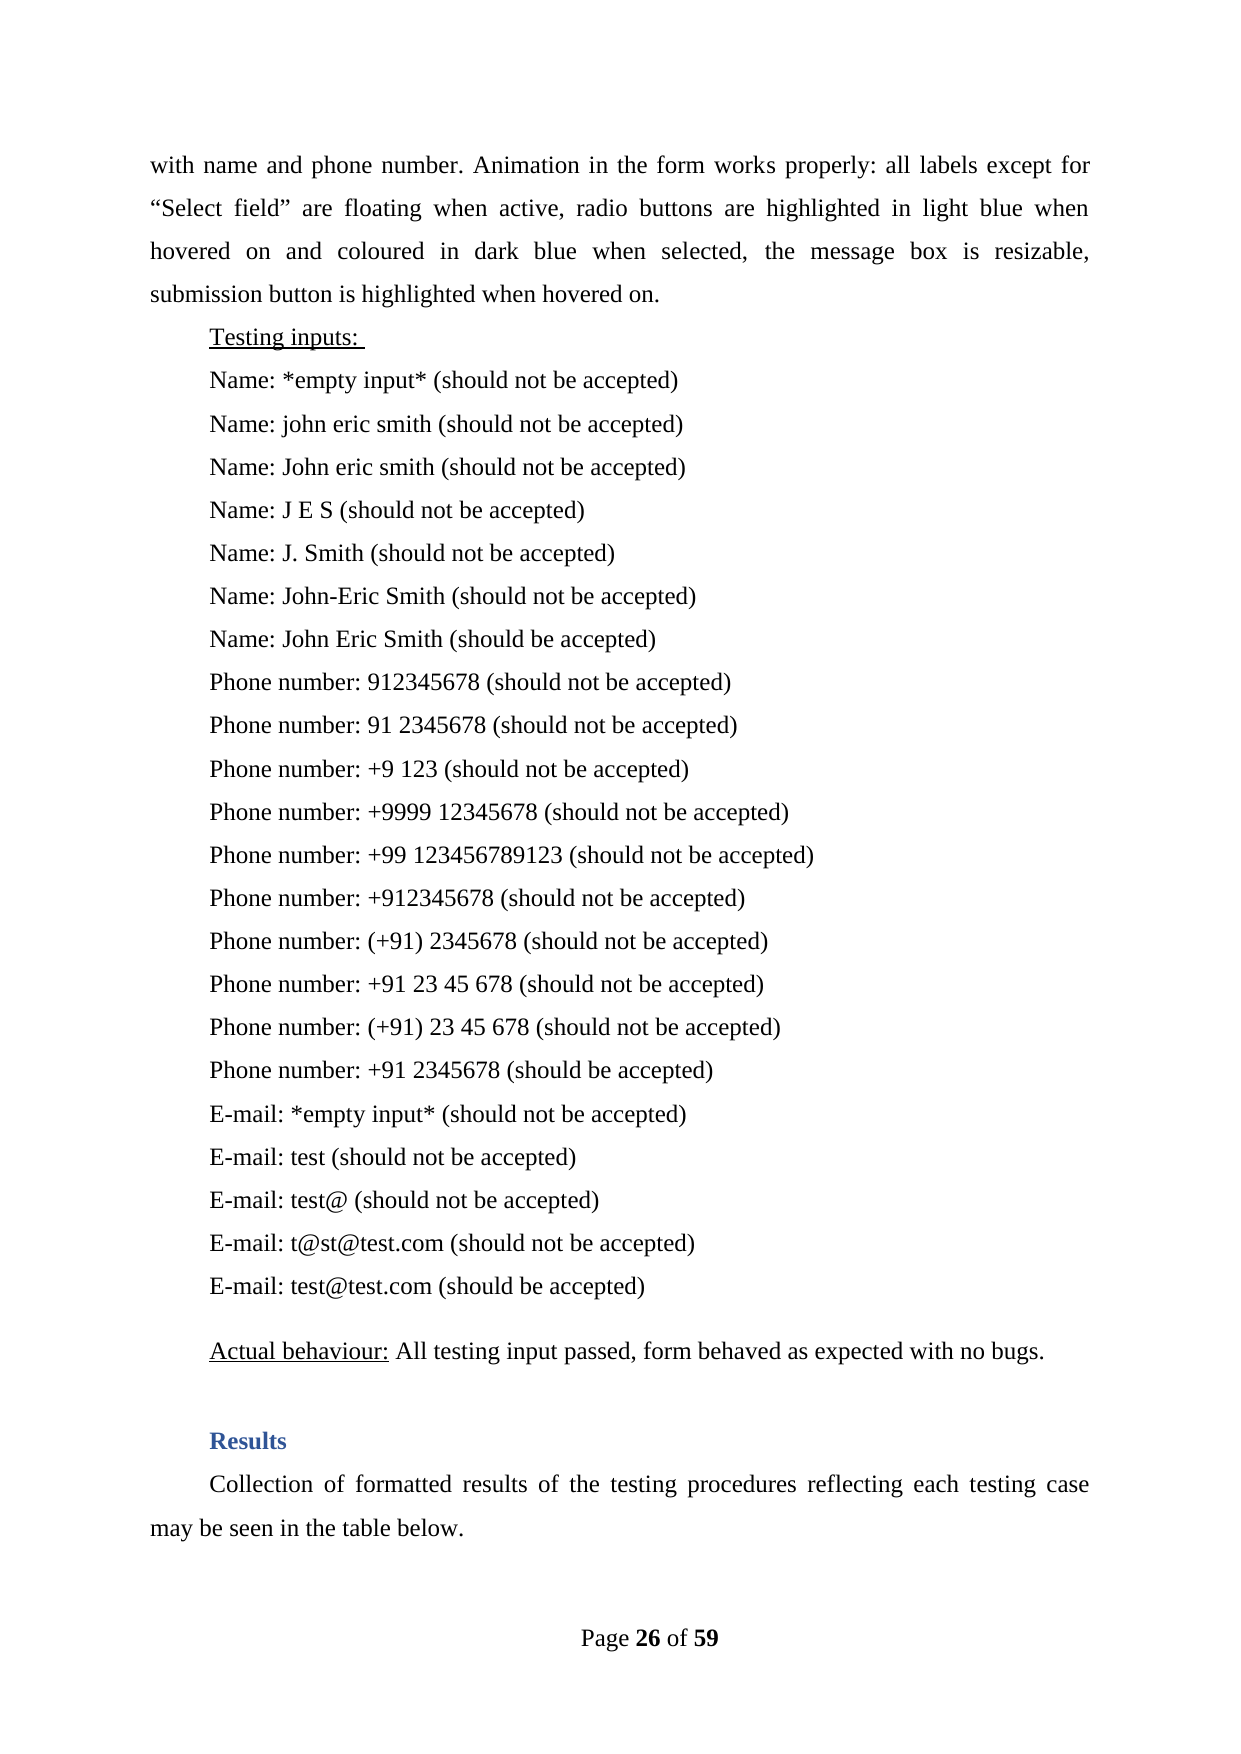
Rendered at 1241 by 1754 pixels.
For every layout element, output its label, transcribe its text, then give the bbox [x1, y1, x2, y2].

text Phone number: +91 23 45 678 (should not be accepted) [150, 969, 1090, 998]
text Testing inputs: [150, 322, 1090, 351]
subtitle Results [150, 1426, 1090, 1455]
text Phone number: +9 123 (should not be accepted) [150, 754, 1090, 782]
text E-mail: test (should not be accepted) [150, 1142, 1090, 1171]
text Phone number: 91 2345678 (should not be accepted) [150, 711, 1090, 739]
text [150, 150, 1090, 308]
text Collection of formatted results of the testing procedures reflecting each testing case may be seen in the table below. [150, 1469, 1090, 1541]
text Name: John eric smith (should not be accepted) [150, 452, 1090, 481]
text Actual behaviour: All testing input passed, form behaved as expected with no bugs. [150, 1336, 1090, 1365]
text Phone number: 912345678 (should not be accepted) [150, 667, 1090, 696]
text Phone number: +91 2345678 (should be accepted) [150, 1056, 1090, 1084]
text Phone number: +9999 12345678 (should not be accepted) [150, 797, 1090, 826]
text E-mail: *empty input* (should not be accepted) [150, 1099, 1090, 1127]
text Name: john eric smith (should not be accepted) [150, 409, 1090, 437]
text Name: *empty input* (should not be accepted) [150, 366, 1090, 394]
text E-mail: test@ (should not be accepted) [150, 1185, 1090, 1214]
text Name: John Eric Smith (should be accepted) [150, 624, 1090, 653]
text Phone number: (+91) 2345678 (should not be accepted) [150, 926, 1090, 955]
text Name: John-Eric Smith (should not be accepted) [150, 581, 1090, 610]
text Name: J. Smith (should not be accepted) [150, 538, 1090, 567]
text Phone number: +99 123456789123 (should not be accepted) [150, 840, 1090, 869]
text Phone number: (+91) 23 45 678 (should not be accepted) [150, 1012, 1090, 1041]
text E-mail: t@st@test.com (should not be accepted) [150, 1228, 1090, 1257]
text E-mail: test@test.com (should be accepted) [150, 1271, 1090, 1300]
text Phone number: +912345678 (should not be accepted) [150, 883, 1090, 912]
text Name: J E S (should not be accepted) [150, 495, 1090, 524]
